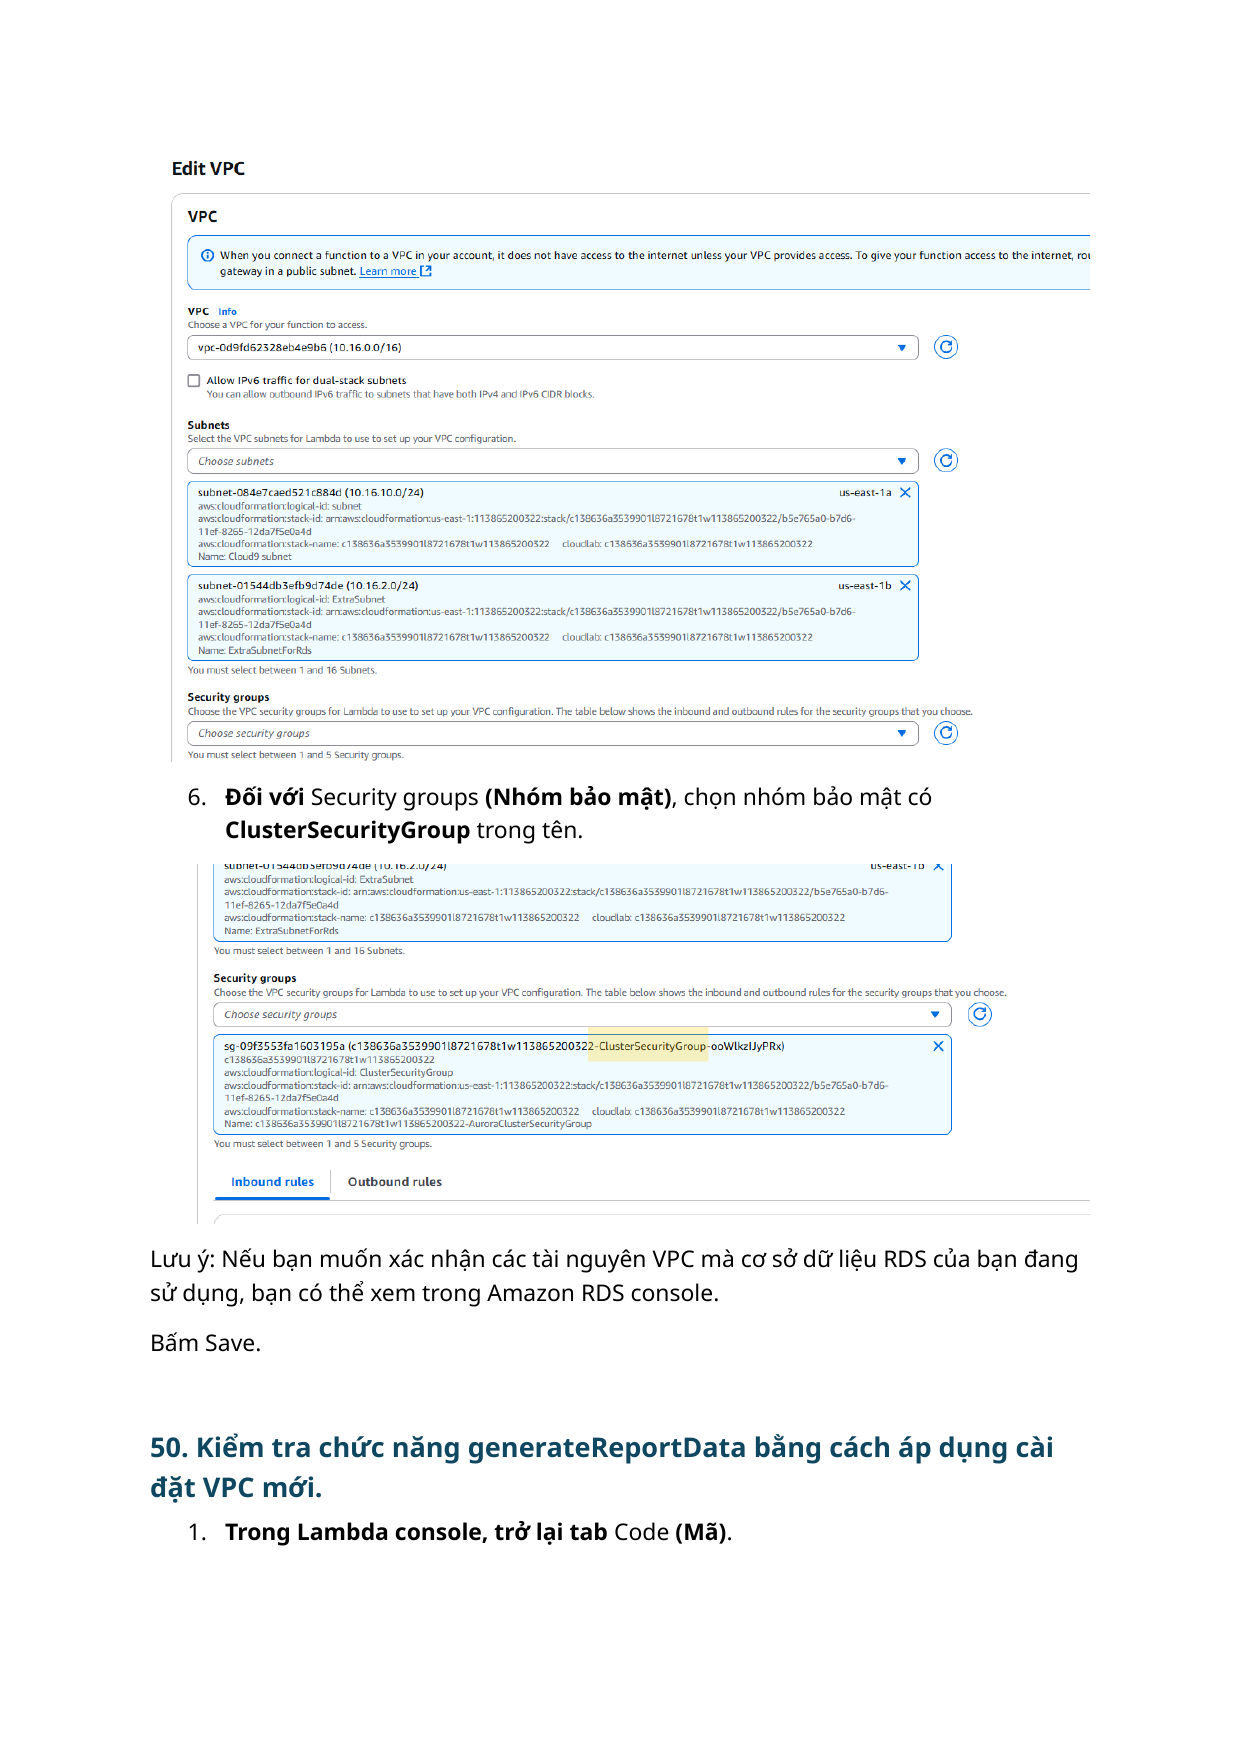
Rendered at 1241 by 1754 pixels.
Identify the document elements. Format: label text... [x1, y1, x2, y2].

picture [150, 150, 1091, 762]
picture [150, 864, 1091, 1224]
list Đối với Security groups (Nhóm bảo mật), chọn nhóm bảo mật có ClusterSecurityGroup trong tên. [187, 781, 1090, 846]
list Trong Lambda console, trở lại tab Code (Mã). [187, 1516, 1090, 1547]
subtitle 50. Kiểm tra chức năng generateReportData bằng cách áp dụng cài đặt VPC mới. [150, 1428, 1090, 1505]
text Lưu ý: Nếu bạn muốn xác nhận các tài nguyên VPC mà cơ sở dữ liệu RDS của bạn đang sử dụng, bạn có thể xem trong Amazon RDS console. [150, 1243, 1090, 1308]
text Bấm Save. [150, 1327, 1090, 1359]
